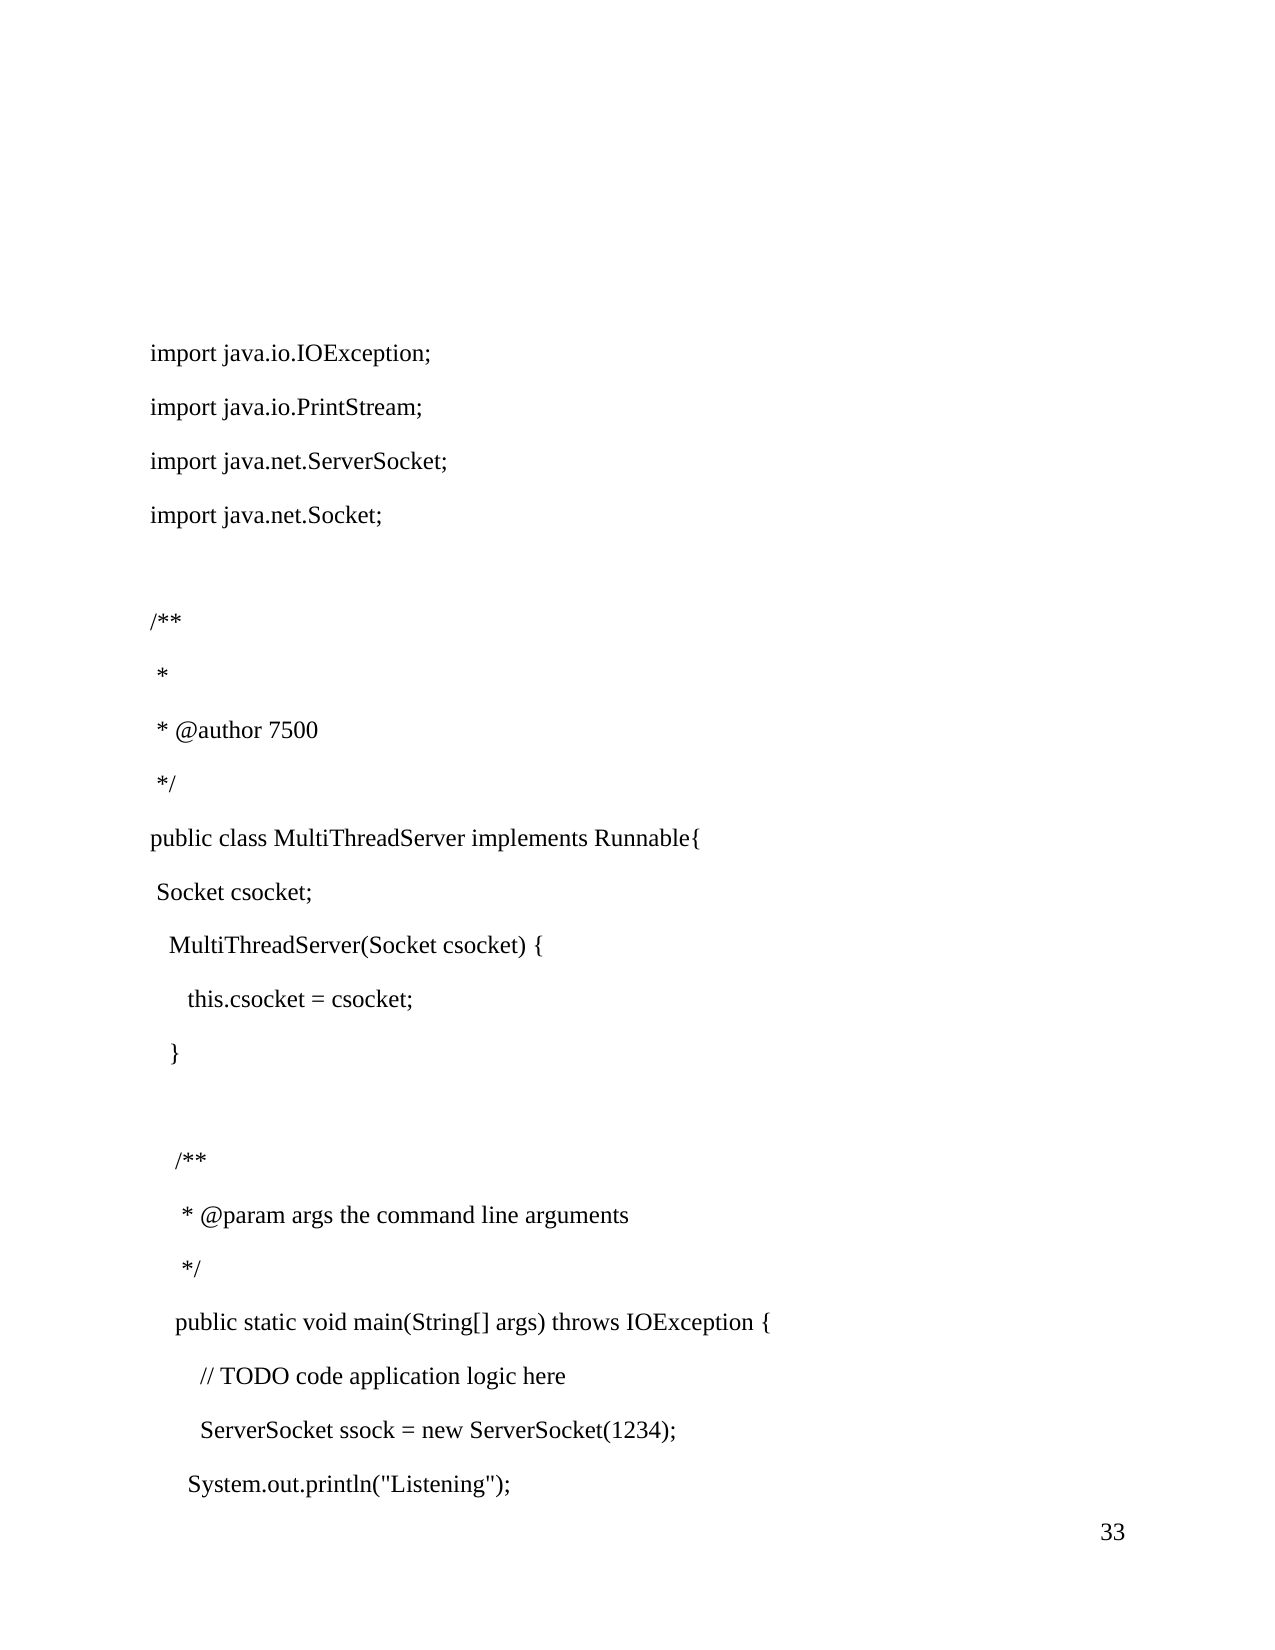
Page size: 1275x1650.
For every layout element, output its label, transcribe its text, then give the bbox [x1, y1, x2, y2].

text */ [150, 1254, 1125, 1282]
text System.out.println("Listening"); [150, 1469, 1125, 1498]
text /** [150, 607, 1125, 636]
text import java.io.IOException; [150, 338, 1125, 367]
text * [150, 661, 1125, 690]
text // TODO code application logic here [150, 1361, 1125, 1390]
text ServerSocket ssock = new ServerSocket(1234); [150, 1415, 1125, 1444]
text public static void main(String[] args) throws IOException { [150, 1307, 1125, 1336]
text Socket csocket; [150, 877, 1125, 905]
text * @param args the command line arguments [150, 1200, 1125, 1228]
text import java.io.PrintStream; [150, 392, 1125, 421]
text import java.net.ServerSocket; [150, 446, 1125, 474]
text MultiThreadServer(Socket csocket) { [150, 931, 1125, 959]
text this.csocket = csocket; [150, 984, 1125, 1013]
text } [150, 1038, 1125, 1067]
text public class MultiThreadServer implements Runnable{ [150, 823, 1125, 852]
text */ [150, 769, 1125, 798]
text /** [150, 1146, 1125, 1175]
text import java.net.Socket; [150, 500, 1125, 528]
text * @author 7500 [150, 715, 1125, 744]
